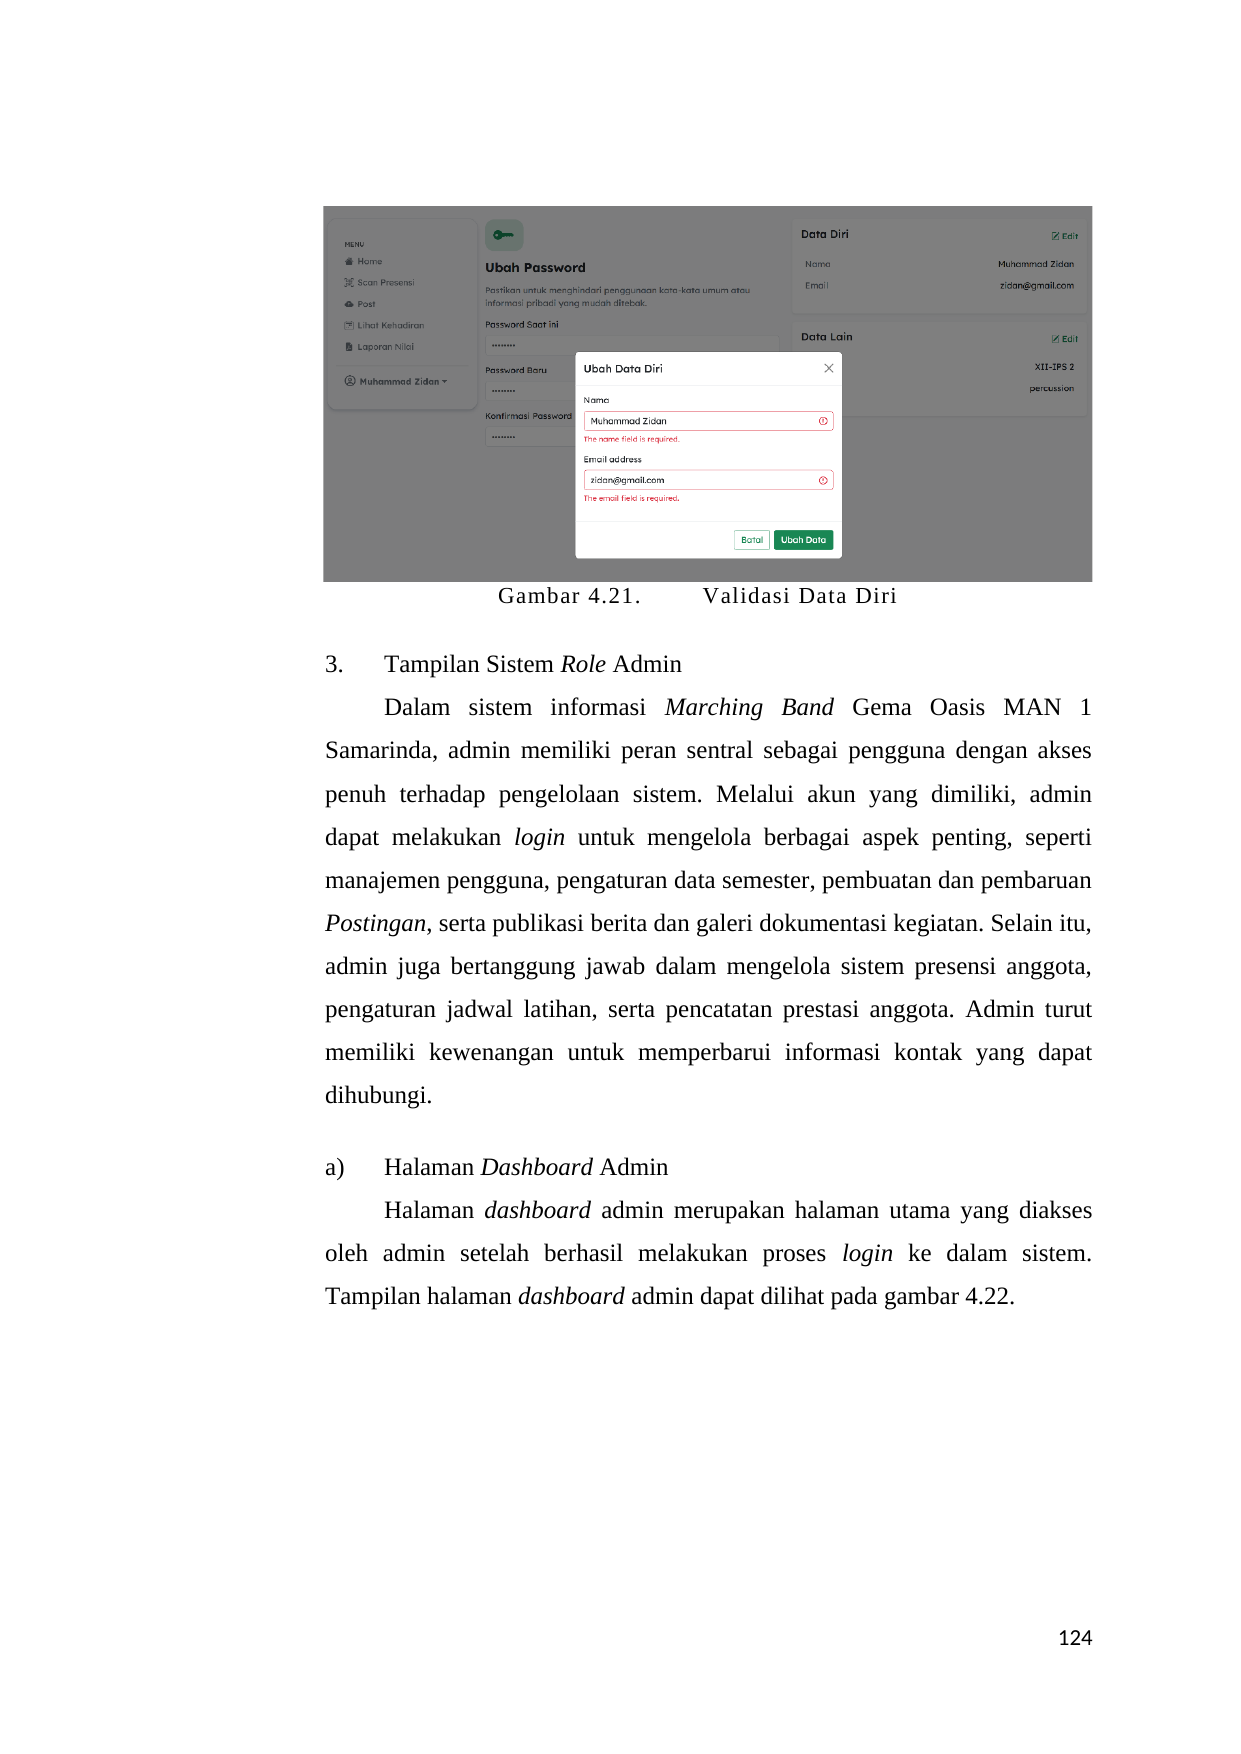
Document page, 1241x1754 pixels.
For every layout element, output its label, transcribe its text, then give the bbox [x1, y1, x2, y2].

picture [323, 206, 1093, 582]
text Halaman dashboard admin merupakan halaman utama yang diakses oleh admin setelah berhasil melakukan proses login ke dalam sistem. Tampilan halaman dashboard admin dapat dilihat pada gambar 4.22. [325, 1195, 1092, 1310]
list Tampilan Sistem Role Admin [325, 649, 1092, 678]
list Halaman Dashboard Admin [325, 1152, 1092, 1180]
text Validasi Data Diri [302, 582, 1092, 608]
text Dalam sistem informasi Marching Band Gema Oasis MAN 1 Samarinda, admin memiliki peran sentral sebagai pengguna dengan akses penuh terhadap pengelolaan sistem. Melalui akun yang dimiliki, admin dapat melakukan login untuk mengelola berbagai aspek penting, seperti manajemen pengguna, pengaturan data semester, pembuatan dan pembaruan Postingan, serta publikasi berita dan galeri dokumentasi kegiatan. Selain itu, admin juga bertanggung jawab dalam mengelola sistem presensi anggota, pengaturan jadwal latihan, serta pencatatan prestasi anggota. Admin turut memiliki kewenangan untuk memperbarui informasi kontak yang dapat dihubungi. [325, 692, 1092, 1109]
